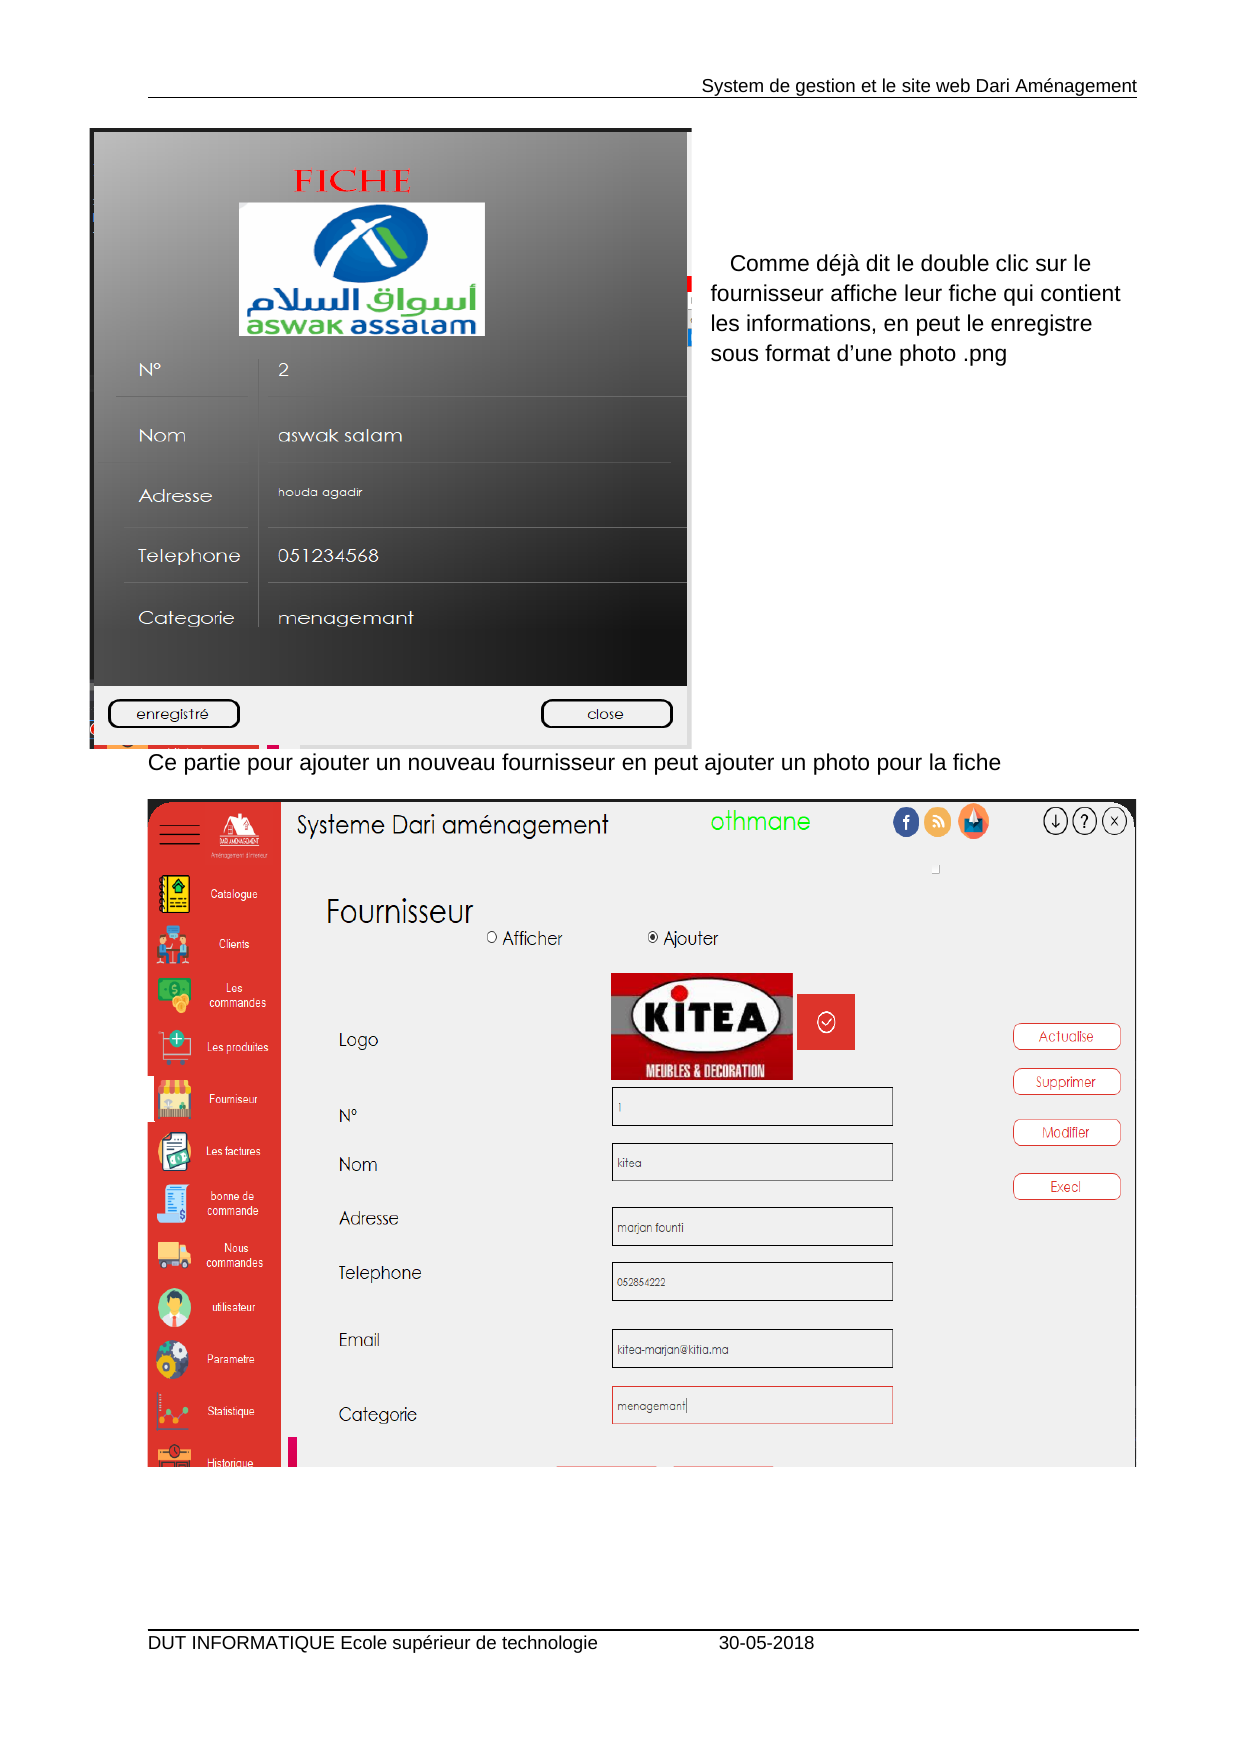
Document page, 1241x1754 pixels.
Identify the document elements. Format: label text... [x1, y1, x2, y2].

picture [147, 799, 1137, 1467]
text Comme déjà dit le double clic sur le fournisseur affiche leur fiche qui contient les informations, en peut le enregistre sous format d’une photo .png [692, 250, 1137, 367]
picture [89, 128, 692, 749]
text Ce partie pour ajouter un nouveau fournisseur en peut ajouter un photo pour la fiche [148, 749, 1137, 775]
